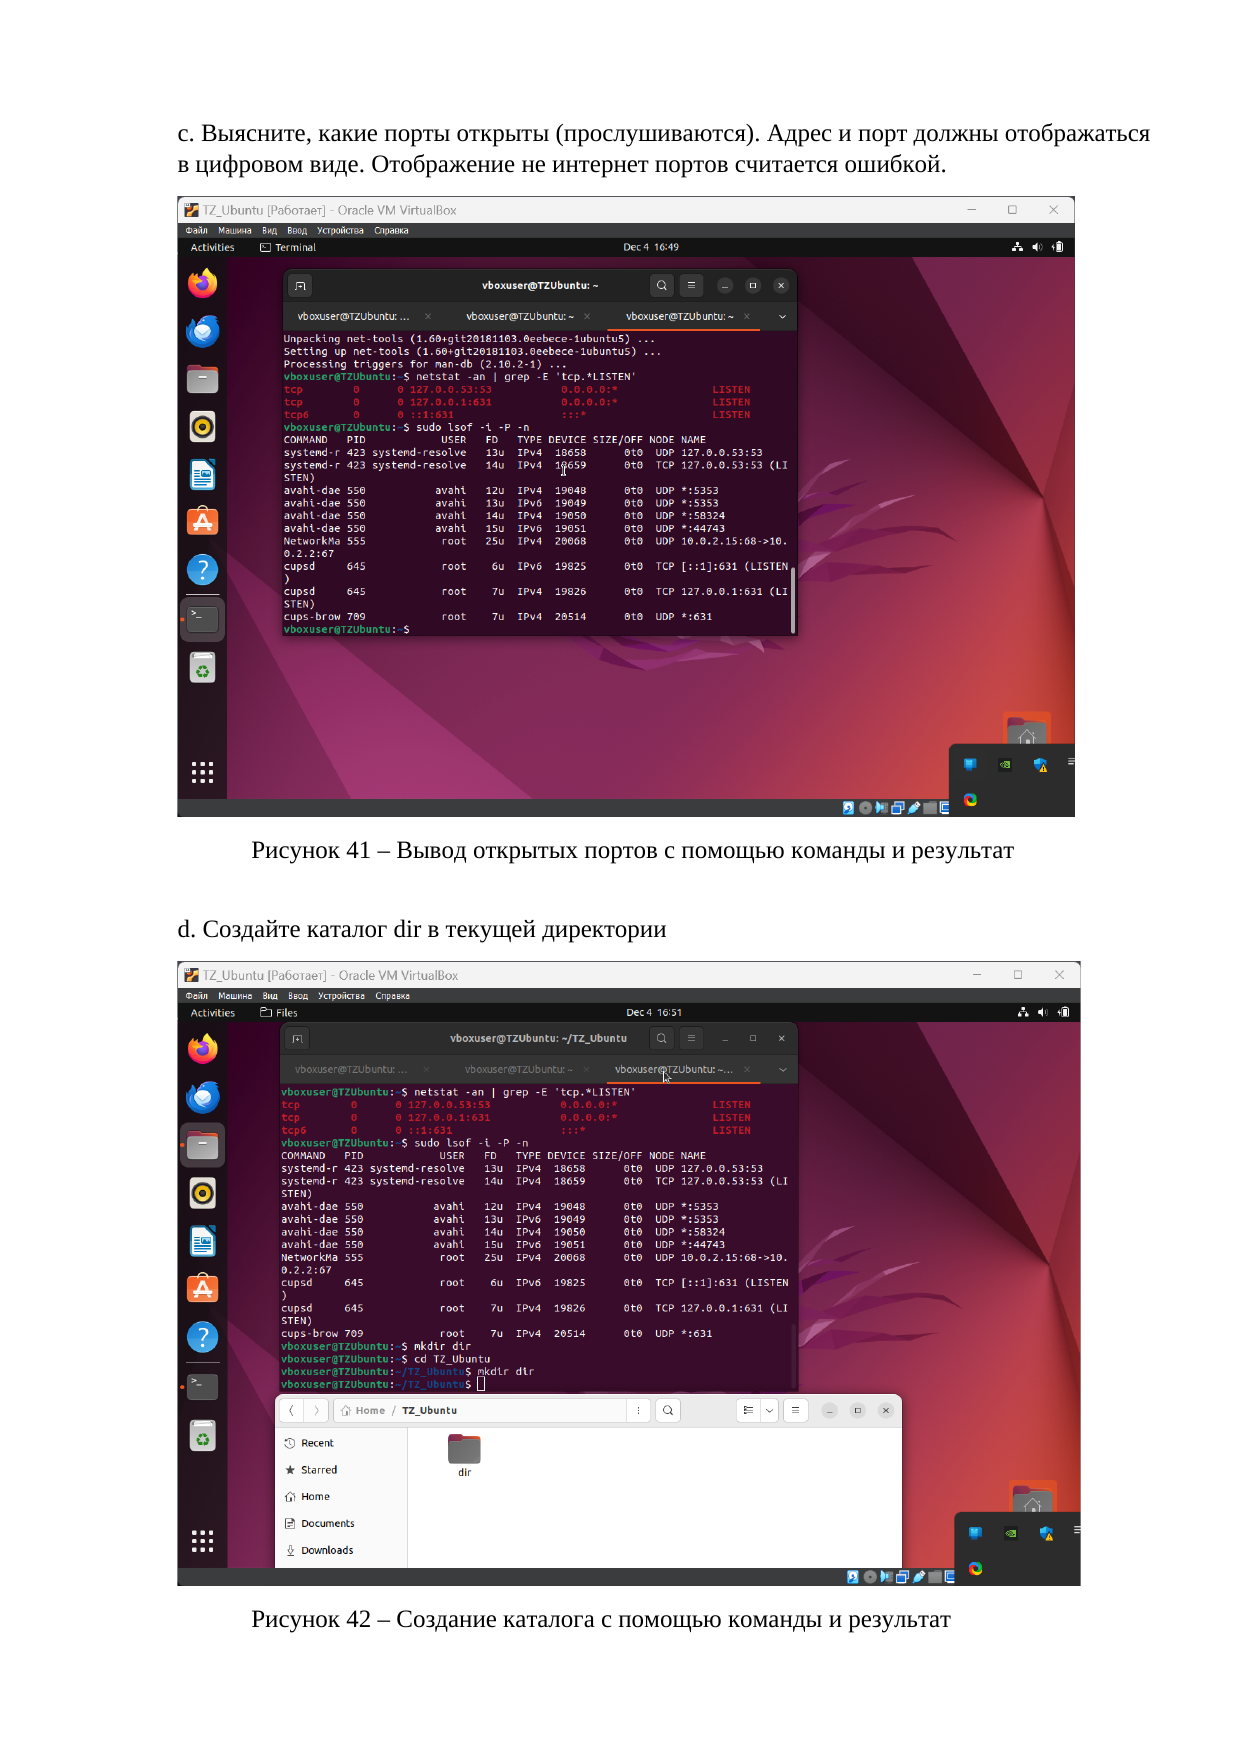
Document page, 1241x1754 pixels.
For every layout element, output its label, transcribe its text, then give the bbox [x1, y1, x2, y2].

text d. Создайте каталог dir в текущей директории [177, 883, 1152, 943]
picture [177, 961, 1081, 1586]
picture [177, 196, 1075, 817]
text Рисунок 41 – Вывод открытых портов с помощью команды и результат [177, 835, 1152, 864]
text c. Выясните, какие порты открыты (прослушиваются). Адрес и порт должны отображаться в цифровом виде. Отображение не интернет портов считается ошибкой. [177, 118, 1152, 178]
text Рисунок 42 – Создание каталога с помощью команды и результат [177, 1604, 1152, 1633]
